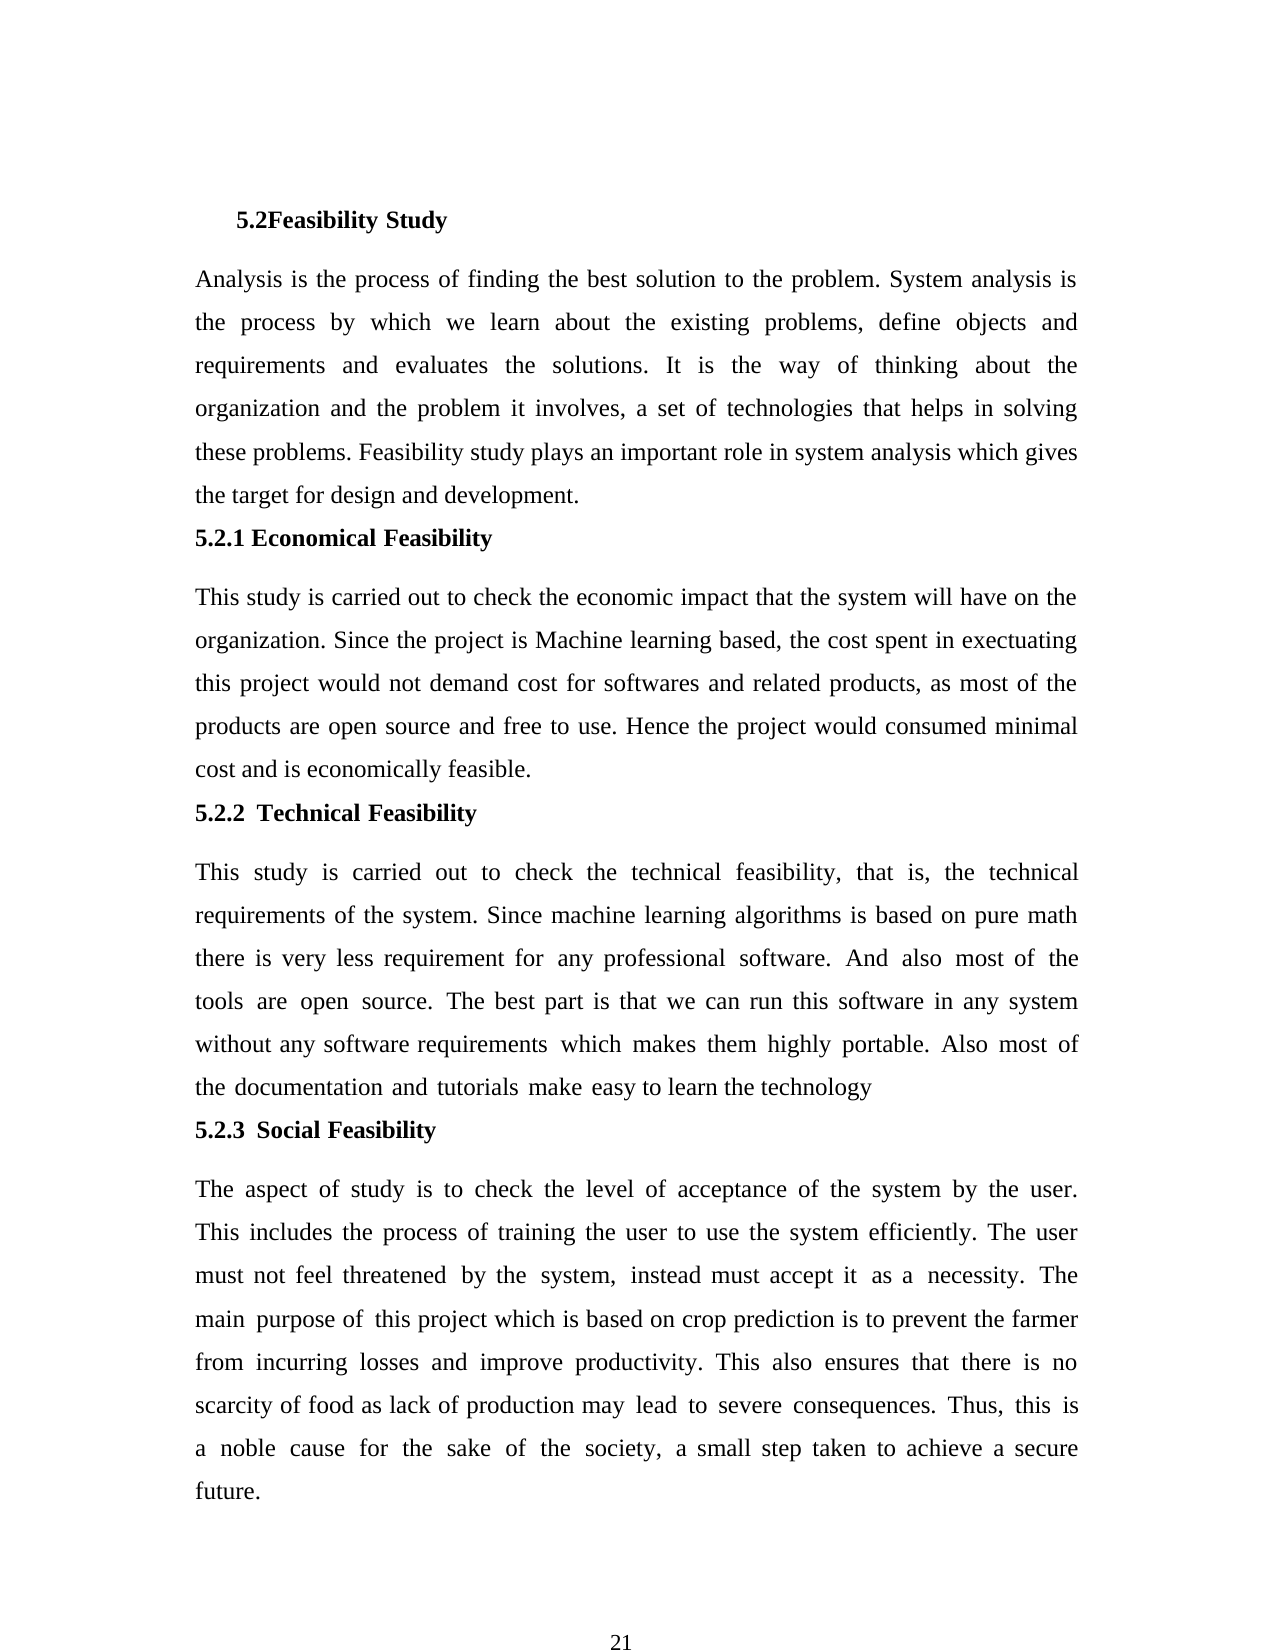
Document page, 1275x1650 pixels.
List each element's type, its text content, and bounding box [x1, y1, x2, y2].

text The aspect of study is to check the level of acceptance of the system by the user. This includes the process of training the user to use the system efficiently. The user must not feel threatened by the system, instead must accept it as a necessity. The main purpose of this project which is based on crop prediction is to prevent the farmer from incurring losses and improve productivity. This also ensures that there is no scarcity of food as lack of production may lead to severe consequences. Thus, this is a noble cause for the sake of the society, a small step taken to achieve a secure future. [195, 1174, 1079, 1505]
subtitle Technical Feasibility [195, 798, 1123, 827]
text This study is carried out to check the technical feasibility, that is, the technical requirements of the system. Since machine learning algorithms is based on pure math there is very less requirement for any professional software. And also most of the tools are open source. The best part is that we can run this software in any system without any software requirements which makes them highly portable. Also most of the documentation and tutorials make easy to learn the technology [195, 857, 1079, 1101]
subtitle 5.2Feasibility Study [236, 205, 1123, 234]
subtitle Social Feasibility [195, 1116, 1123, 1144]
text This study is carried out to check the economic impact that the system will have on the organization. Since the project is Machine learning based, the cost spent in exectuating this project would not demand cost for softwares and related products, as most of the products are open source and free to use. Hence the project would consumed minimal cost and is economically feasible. [195, 582, 1079, 783]
text Analysis is the process of finding the best solution to the problem. System analysis is the process by which we learn about the existing problems, define objects and requirements and evaluates the solutions. It is the way of thinking about the organization and the problem it involves, a set of technologies that helps in solving these problems. Feasibility study plays an important role in system analysis which gives the target for design and development. [195, 264, 1078, 508]
subtitle 5.2.1 Economical Feasibility [195, 523, 1123, 552]
